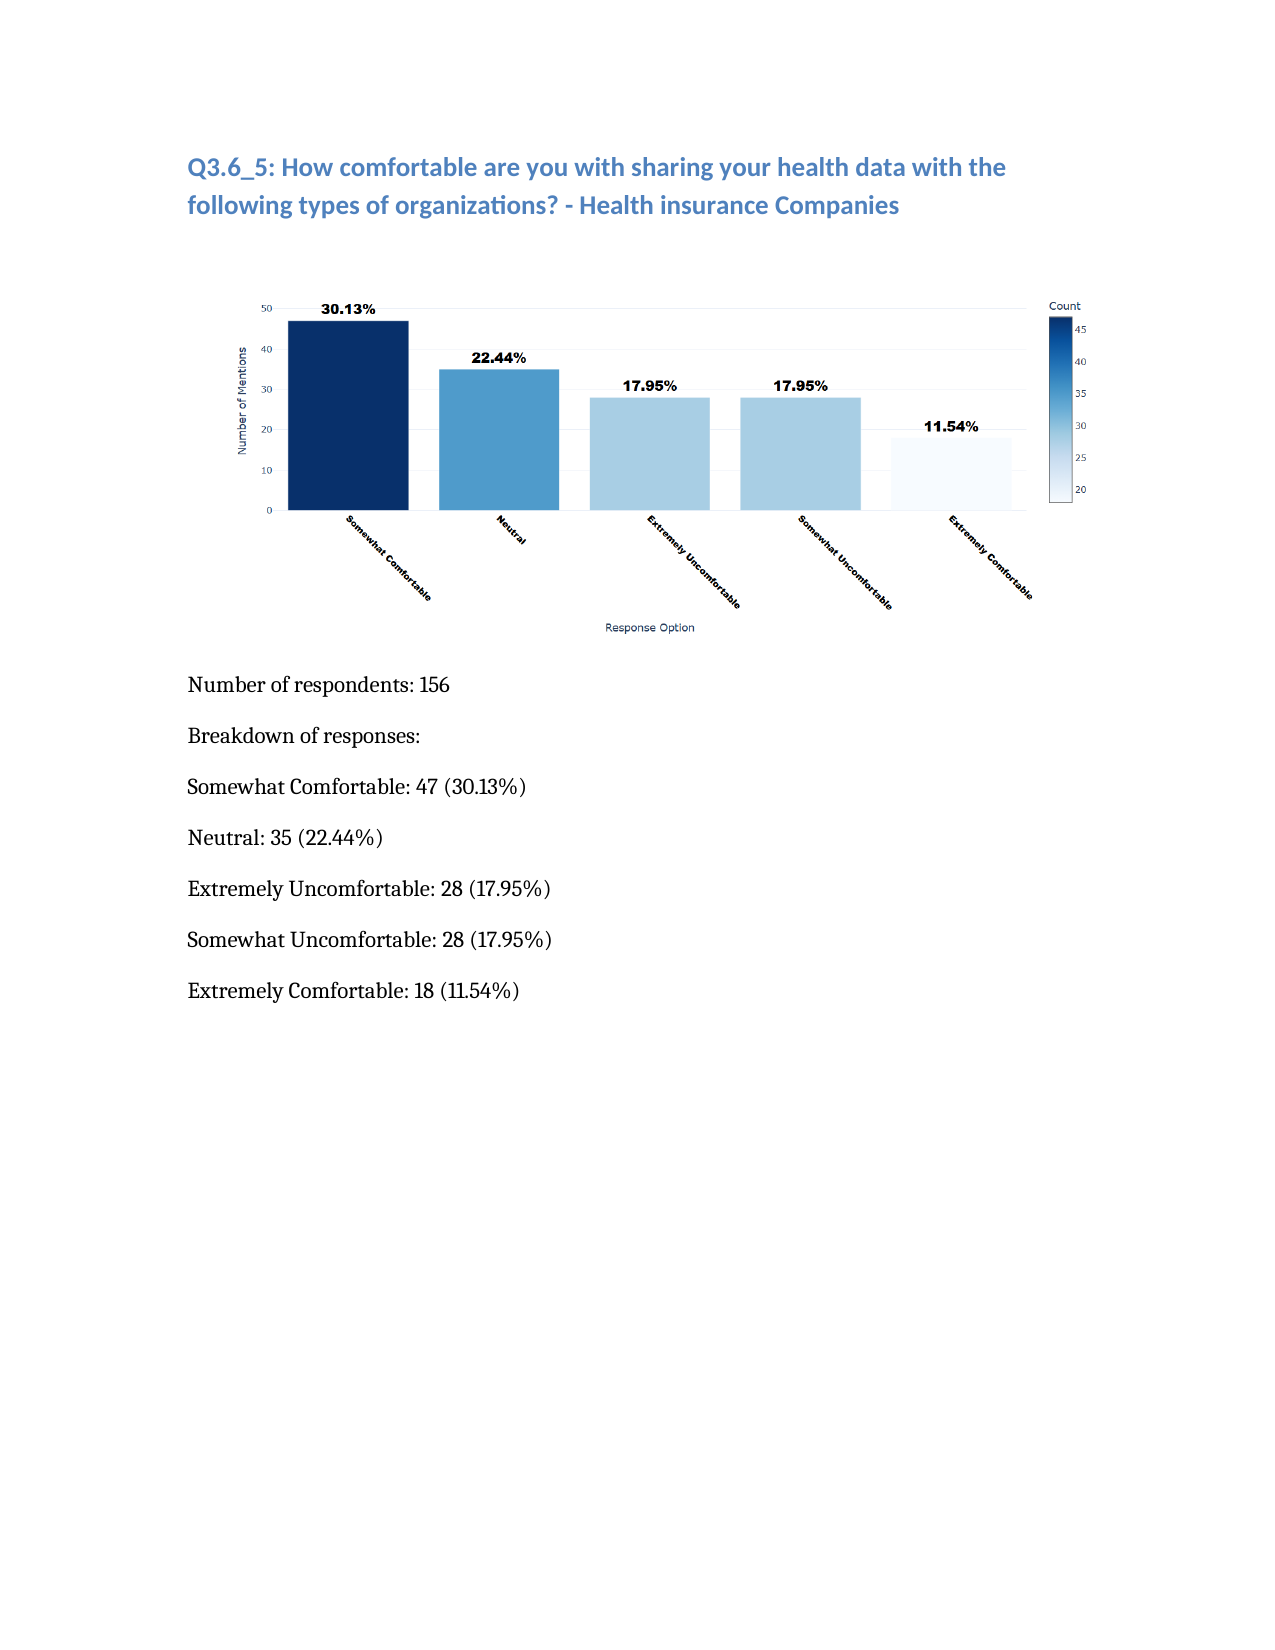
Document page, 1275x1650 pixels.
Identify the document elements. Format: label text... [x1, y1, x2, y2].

text Somewhat Uncomfortable: 28 (17.95%) [187, 927, 1087, 953]
text Number of respondents: 156 [187, 671, 1087, 698]
text Somewhat Comfortable: 47 (30.13%) [187, 773, 1087, 800]
text Breakdown of responses: [187, 722, 1087, 749]
picture [206, 225, 1107, 647]
text Extremely Comfortable: 18 (11.54%) [187, 978, 1087, 1004]
text Neutral: 35 (22.44%) [187, 824, 1087, 851]
text Extremely Uncomfortable: 28 (17.95%) [187, 876, 1087, 902]
subtitle Q3.6_5: How comfortable are you with sharing your health data with the following types of organizations? - Health insurance Companies [187, 150, 1087, 221]
